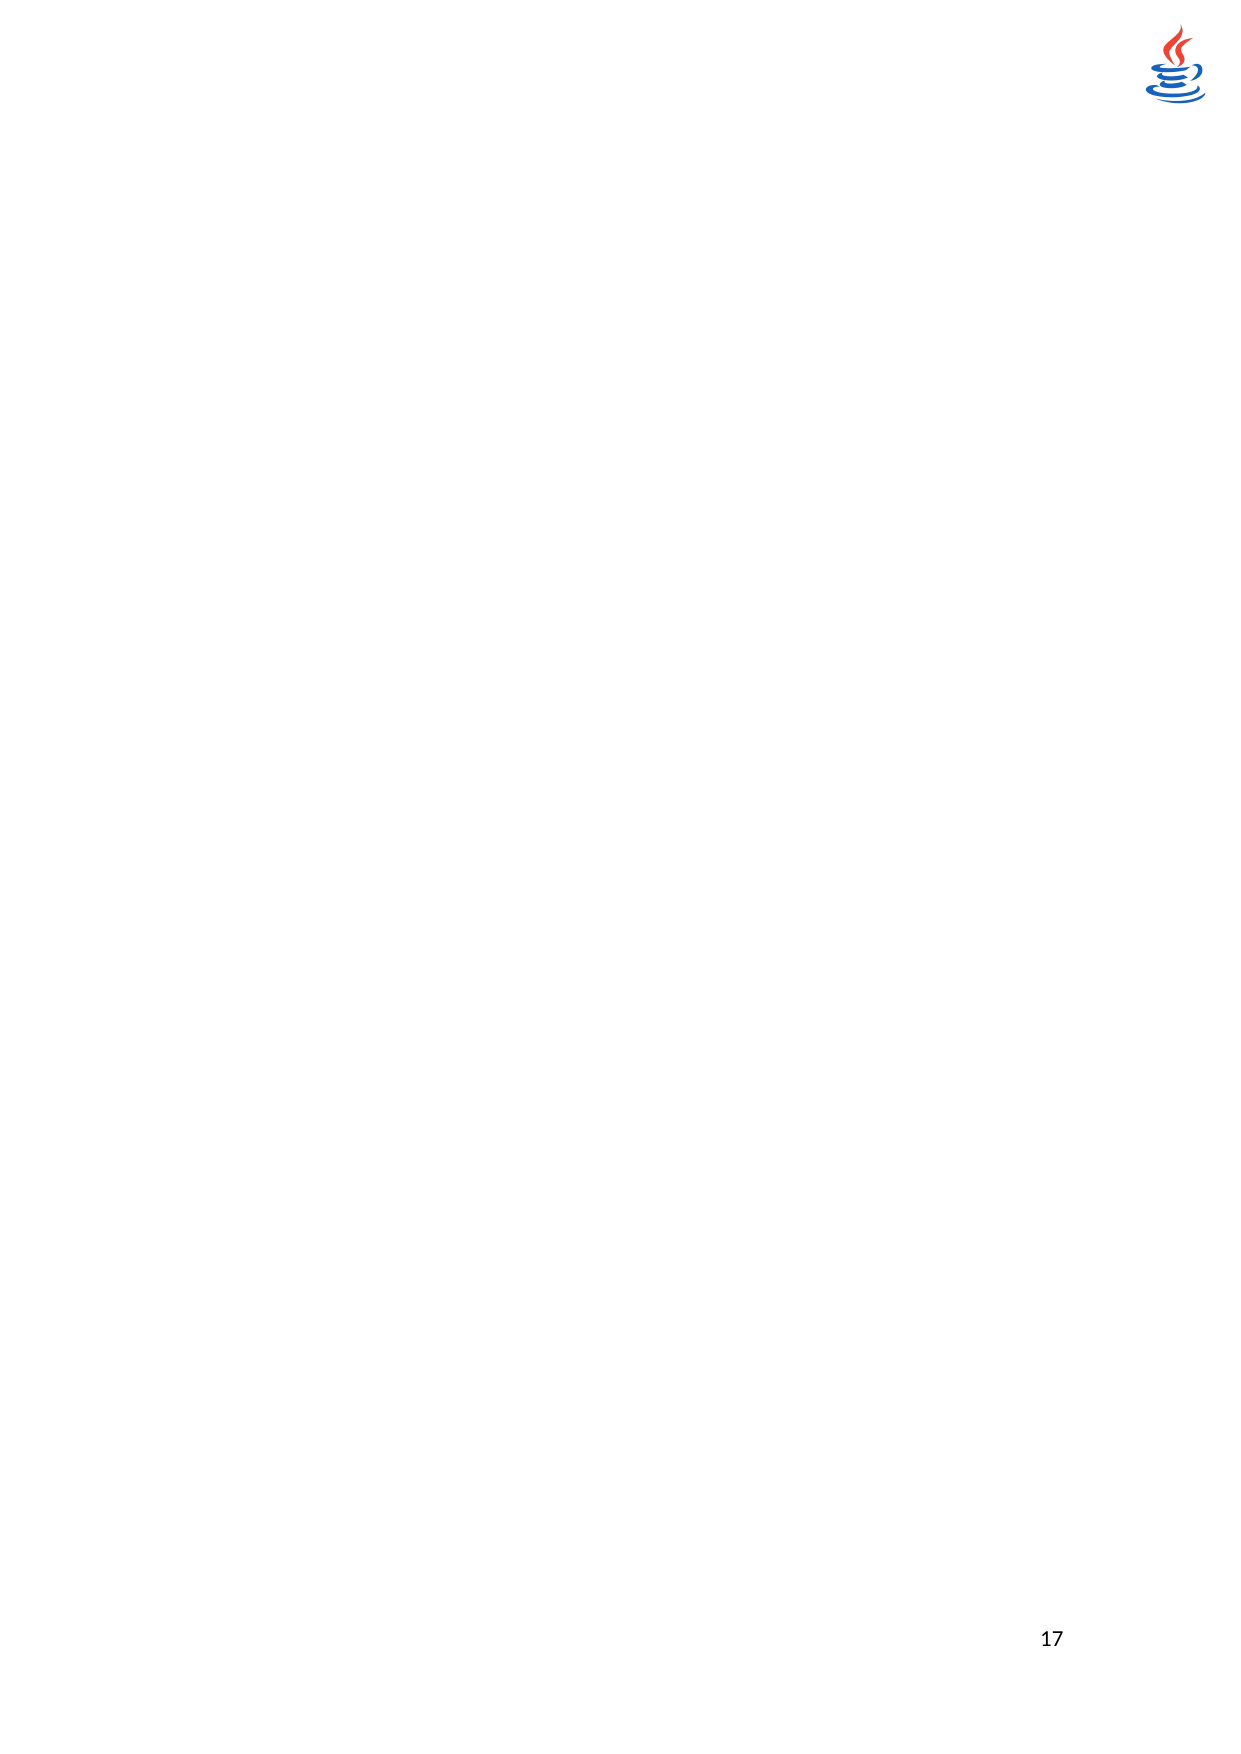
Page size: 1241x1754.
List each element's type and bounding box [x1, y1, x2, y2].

picture [1128, 16, 1223, 111]
